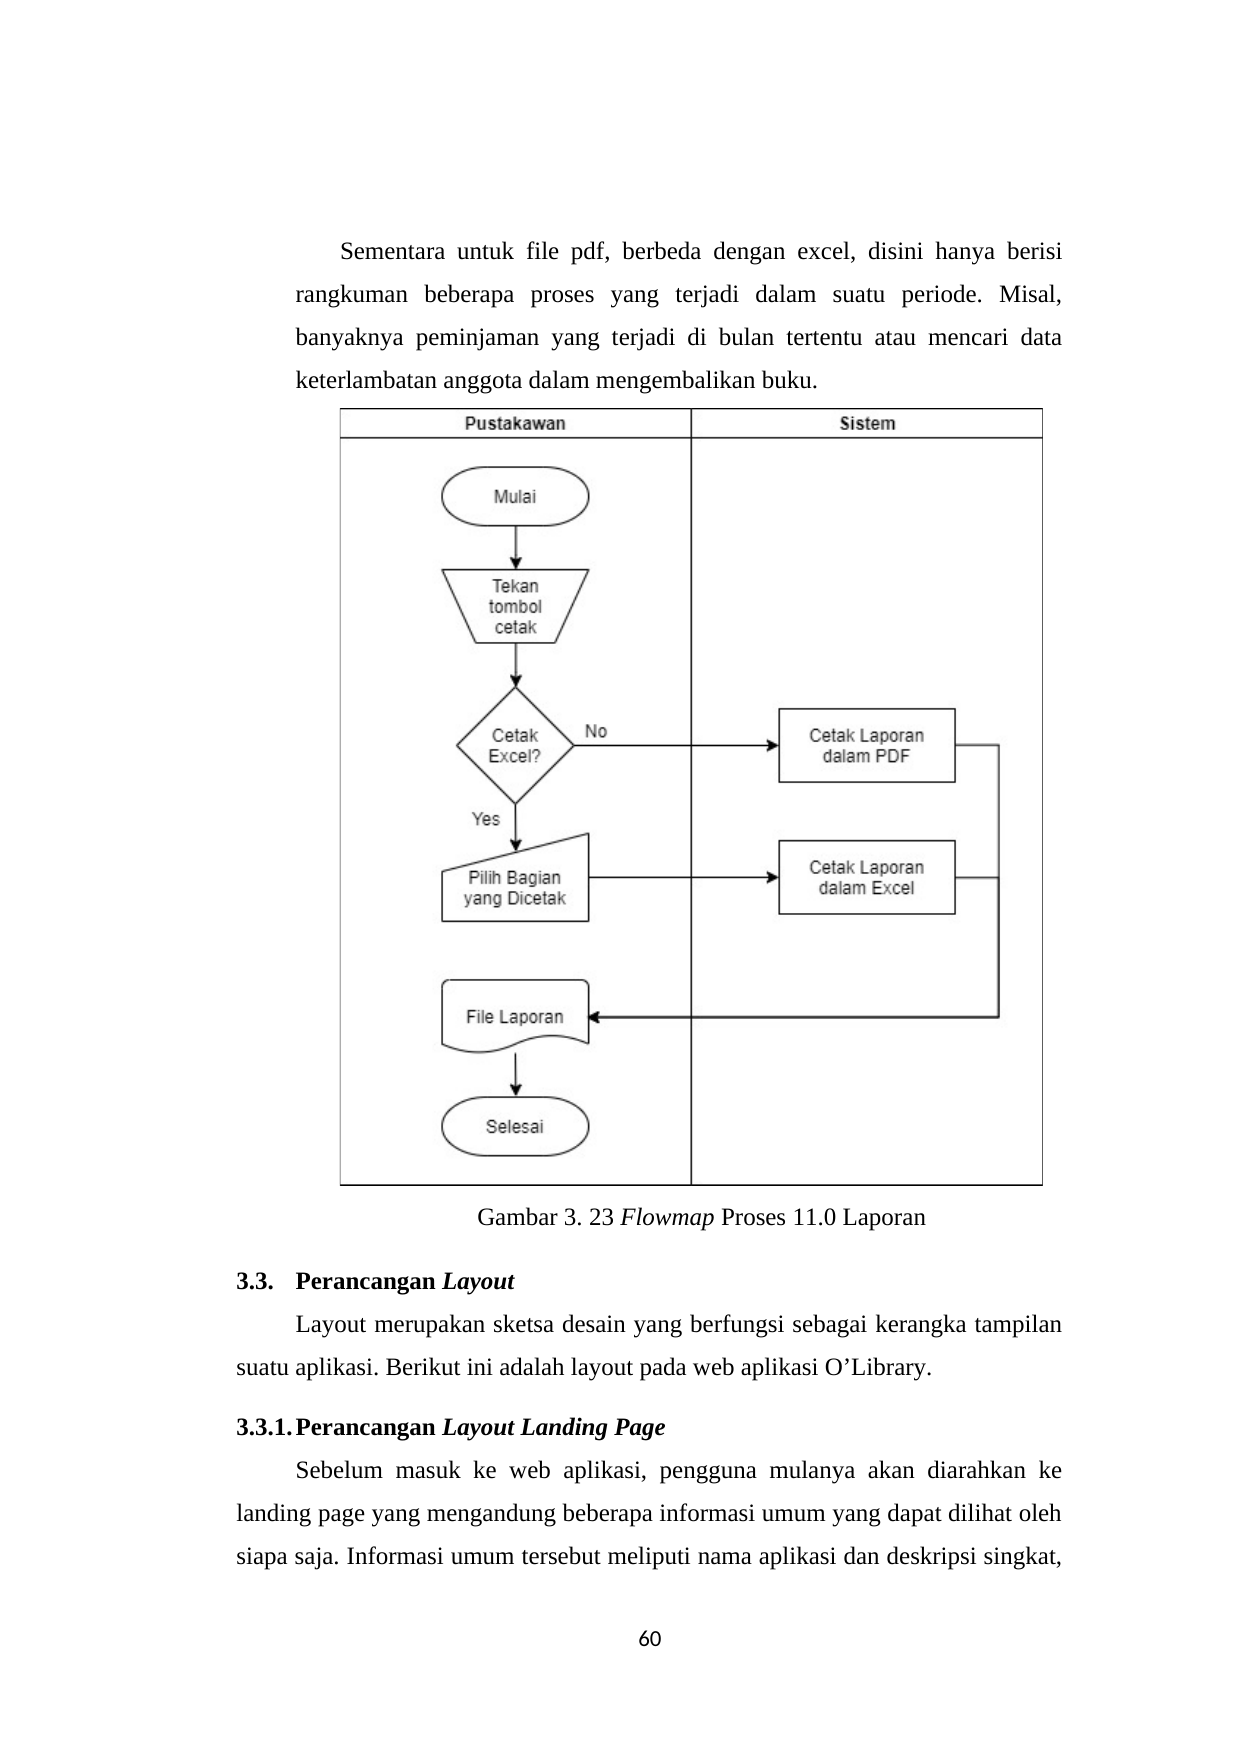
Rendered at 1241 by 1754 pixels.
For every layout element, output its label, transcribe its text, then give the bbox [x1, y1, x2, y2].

text Gambar 3. 23 Flowmap Proses 11.0 Laporan [236, 1202, 1063, 1231]
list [236, 1455, 1063, 1570]
text Layout merupakan sketsa desain yang berfungsi sebagai kerangka tampilan suatu aplikasi. Berikut ini adalah layout pada web aplikasi O’Library. [236, 1309, 1063, 1381]
list Sementara untuk file pdf, berbeda dengan excel, disini hanya berisi rangkuman beberapa proses yang terjadi dalam suatu periode. Misal, banyaknya peminjaman yang terjadi di bulan tertentu atau mencari data keterlambatan anggota dalam mengembalikan buku. [295, 236, 1063, 394]
picture [339, 408, 1043, 1186]
subtitle Perancangan Layout [236, 1266, 1063, 1294]
subtitle Perancangan Layout Landing Page [236, 1412, 1063, 1441]
